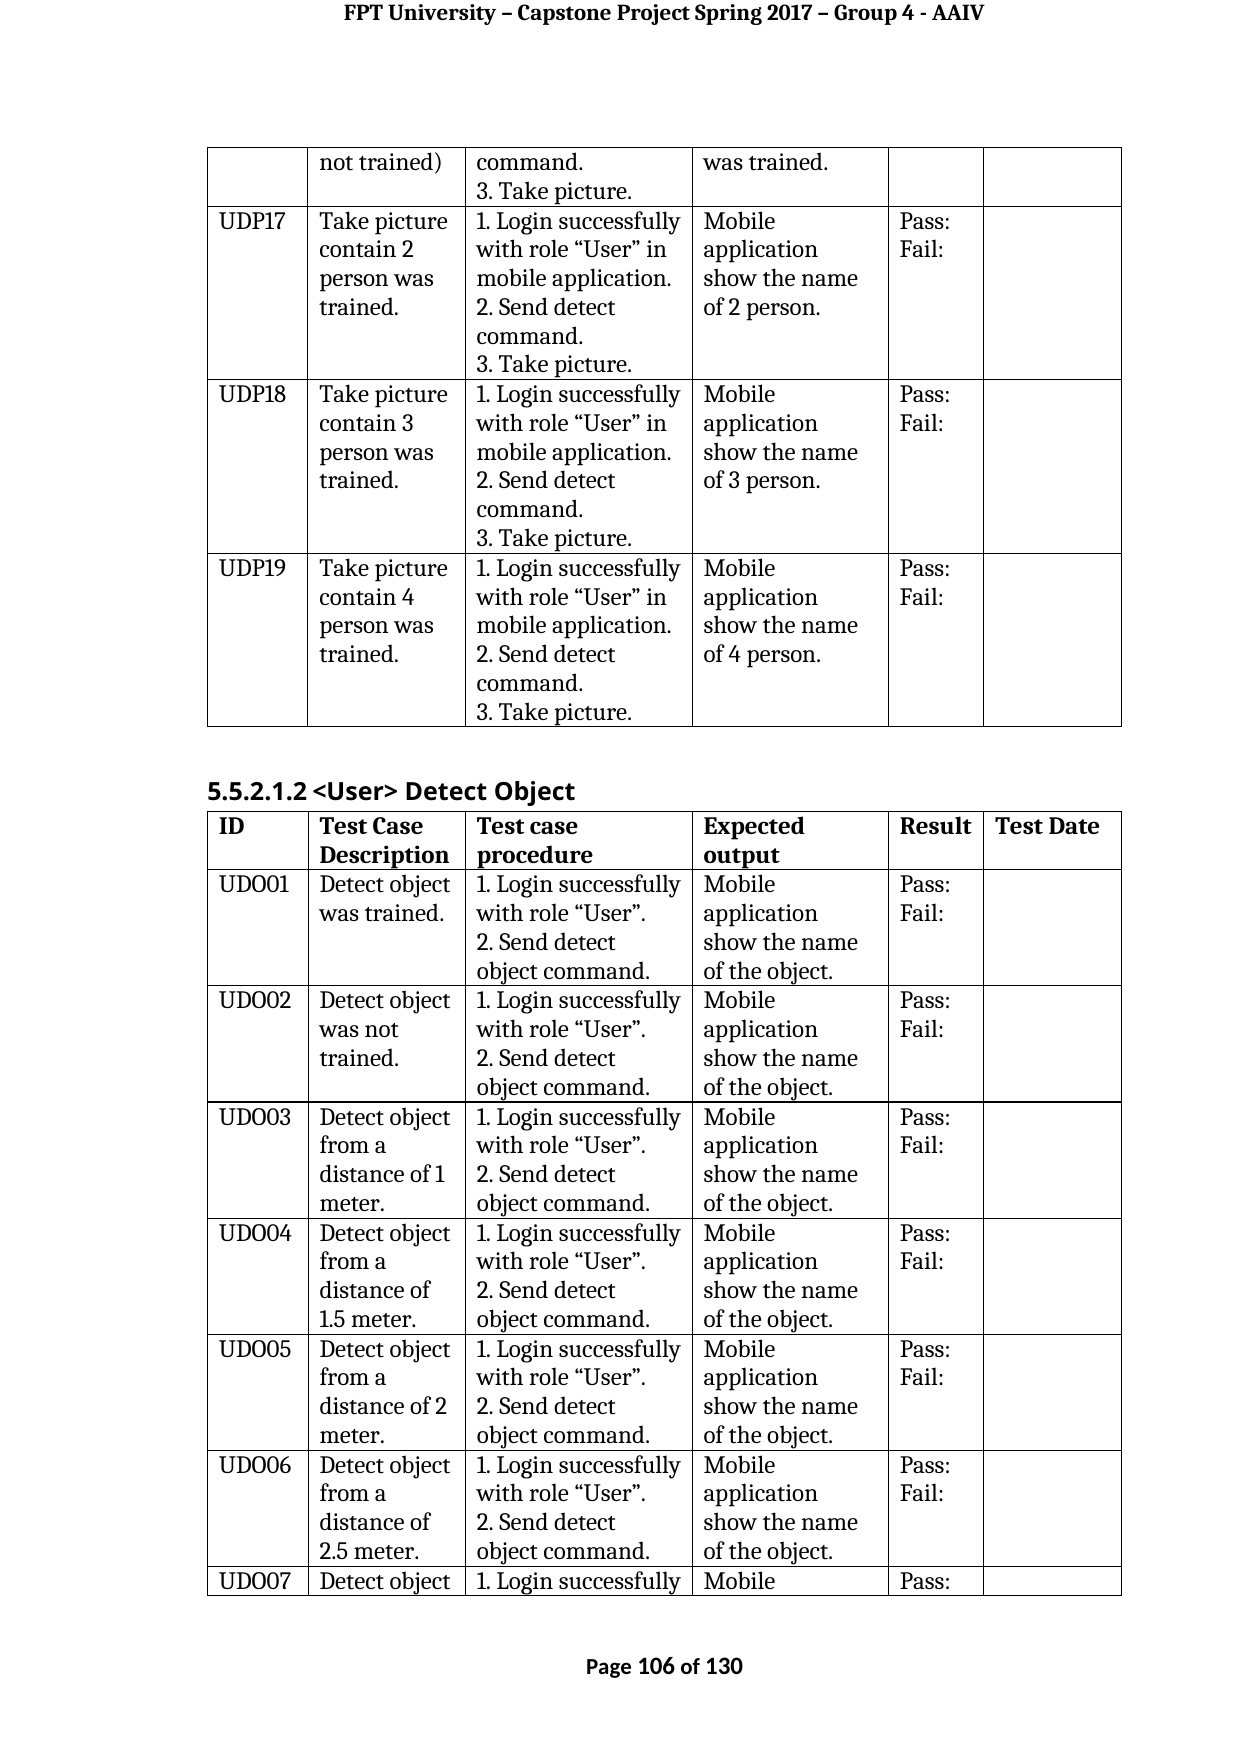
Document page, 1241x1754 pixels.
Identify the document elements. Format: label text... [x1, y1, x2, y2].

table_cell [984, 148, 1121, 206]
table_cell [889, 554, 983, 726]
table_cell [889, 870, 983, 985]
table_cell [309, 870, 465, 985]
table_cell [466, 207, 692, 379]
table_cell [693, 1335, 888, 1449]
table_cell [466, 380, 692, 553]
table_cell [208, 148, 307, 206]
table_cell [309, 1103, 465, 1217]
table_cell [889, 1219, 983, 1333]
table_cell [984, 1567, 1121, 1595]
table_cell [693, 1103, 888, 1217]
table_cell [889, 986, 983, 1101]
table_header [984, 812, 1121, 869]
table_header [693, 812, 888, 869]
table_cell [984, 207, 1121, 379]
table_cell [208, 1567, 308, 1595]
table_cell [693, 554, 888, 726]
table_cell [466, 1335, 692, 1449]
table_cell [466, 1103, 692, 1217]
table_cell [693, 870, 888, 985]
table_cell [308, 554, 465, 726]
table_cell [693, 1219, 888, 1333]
subtitle <User> Detect Object [207, 774, 1122, 808]
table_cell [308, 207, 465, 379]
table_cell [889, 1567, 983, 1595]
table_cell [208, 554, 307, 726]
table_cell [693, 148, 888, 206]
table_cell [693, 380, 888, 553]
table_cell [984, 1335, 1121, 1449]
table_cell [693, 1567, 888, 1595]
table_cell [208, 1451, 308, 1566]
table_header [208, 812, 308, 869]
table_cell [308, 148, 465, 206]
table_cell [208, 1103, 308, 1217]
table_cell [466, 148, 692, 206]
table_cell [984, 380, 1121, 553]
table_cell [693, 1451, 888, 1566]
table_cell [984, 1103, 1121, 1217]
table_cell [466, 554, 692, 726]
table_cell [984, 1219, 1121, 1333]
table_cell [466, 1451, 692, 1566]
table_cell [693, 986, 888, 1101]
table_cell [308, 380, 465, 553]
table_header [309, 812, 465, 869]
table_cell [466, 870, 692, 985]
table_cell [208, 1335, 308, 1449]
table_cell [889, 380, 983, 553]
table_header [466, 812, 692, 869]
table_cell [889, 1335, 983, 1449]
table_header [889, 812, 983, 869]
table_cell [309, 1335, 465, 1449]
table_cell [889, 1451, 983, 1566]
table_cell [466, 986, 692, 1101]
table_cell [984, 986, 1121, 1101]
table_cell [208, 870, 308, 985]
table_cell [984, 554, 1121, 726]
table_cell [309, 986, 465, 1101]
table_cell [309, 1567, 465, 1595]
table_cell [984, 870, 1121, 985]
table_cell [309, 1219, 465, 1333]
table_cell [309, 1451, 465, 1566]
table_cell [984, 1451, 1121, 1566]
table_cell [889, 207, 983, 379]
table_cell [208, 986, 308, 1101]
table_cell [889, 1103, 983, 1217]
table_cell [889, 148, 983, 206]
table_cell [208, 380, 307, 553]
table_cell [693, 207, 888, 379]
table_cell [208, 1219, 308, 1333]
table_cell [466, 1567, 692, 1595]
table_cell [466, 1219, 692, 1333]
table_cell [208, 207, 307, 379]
